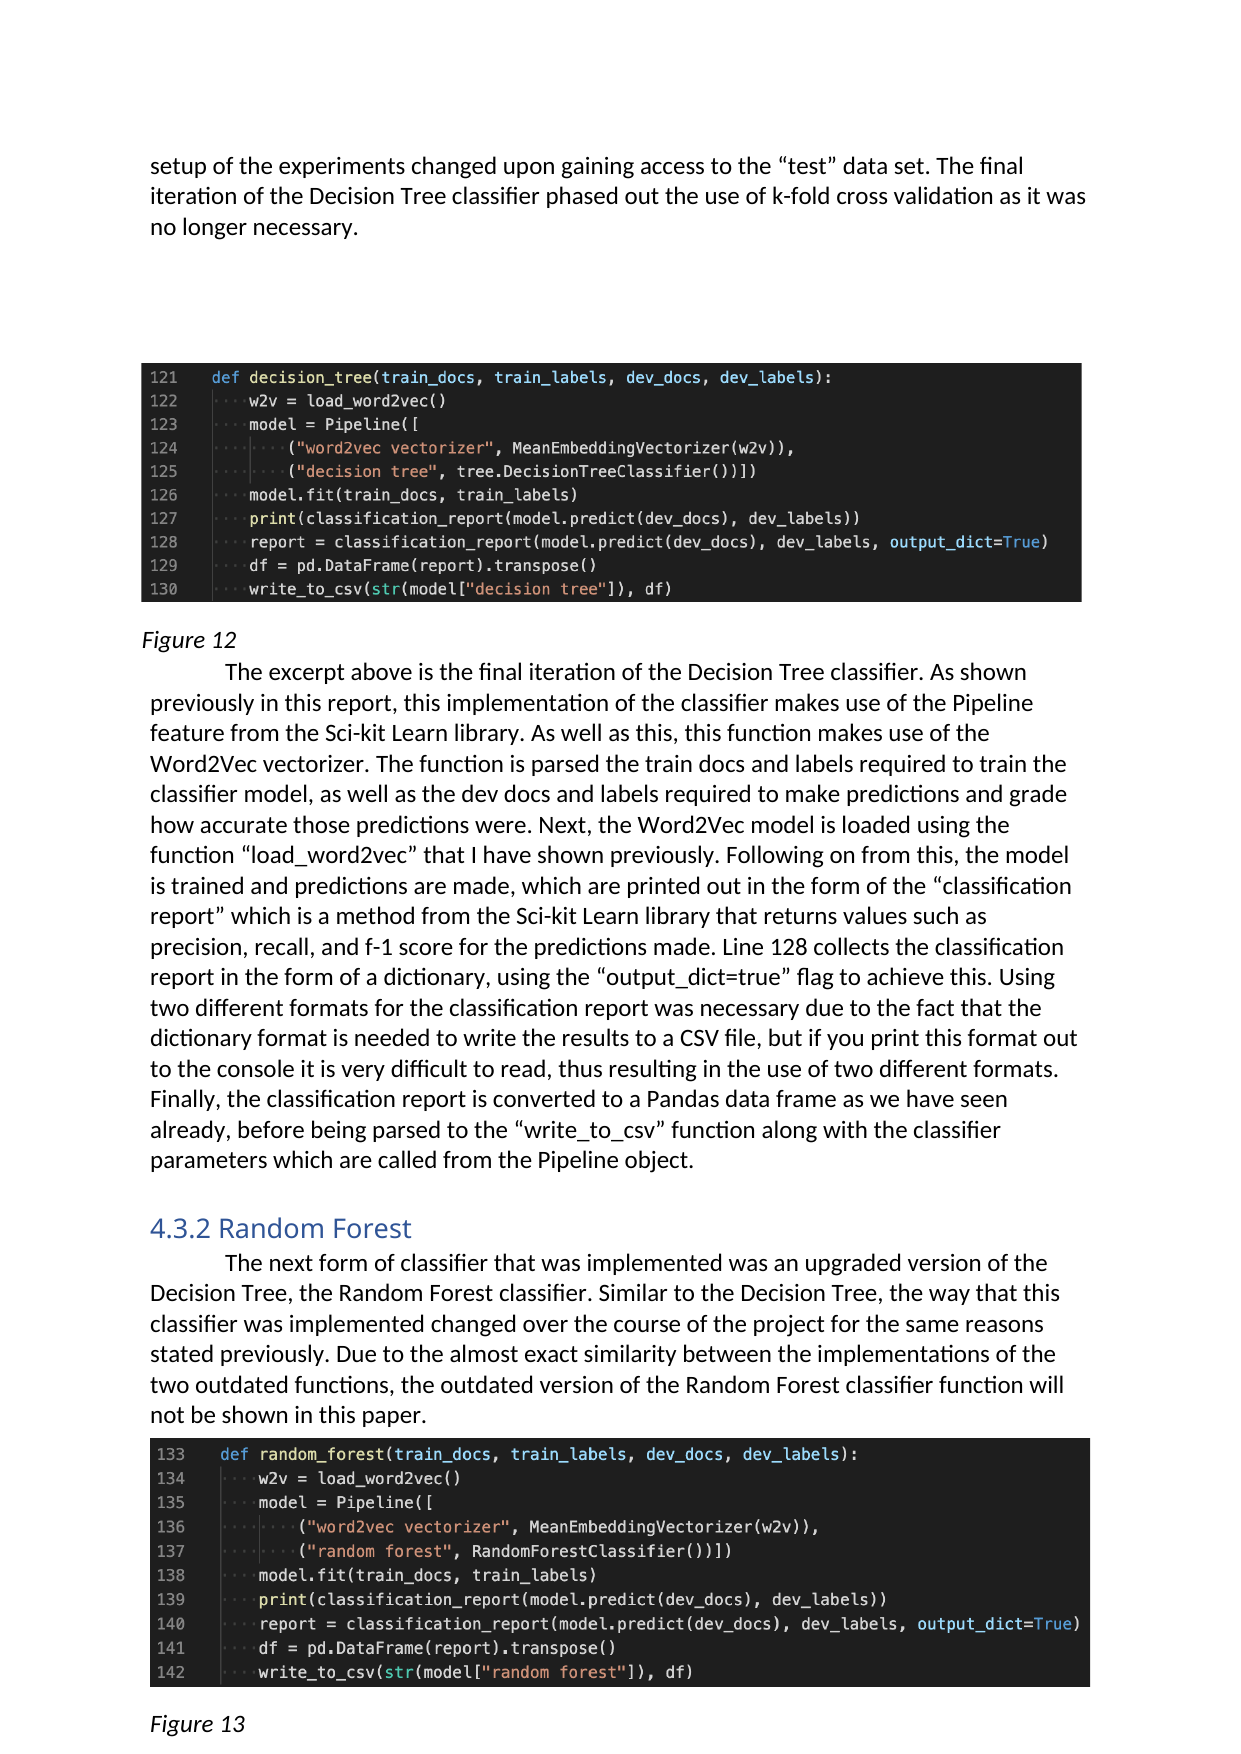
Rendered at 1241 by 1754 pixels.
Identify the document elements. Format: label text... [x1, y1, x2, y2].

subtitle 4.3.2 Random Forest [150, 1210, 1090, 1247]
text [150, 150, 1090, 242]
picture [141, 363, 1082, 602]
text The next form of classifier that was implemented was an upgraded version of the Decision Tree, the Random Forest classifier. Similar to the Decision Tree, the way that this classifier was implemented changed over the course of the project for the same reasons stated previously. Due to the almost exact similarity between the implementations of the two outdated functions, the outdated version of the Random Forest classifier function will not be shown in this paper. [150, 1247, 1090, 1430]
picture [150, 1438, 1091, 1687]
